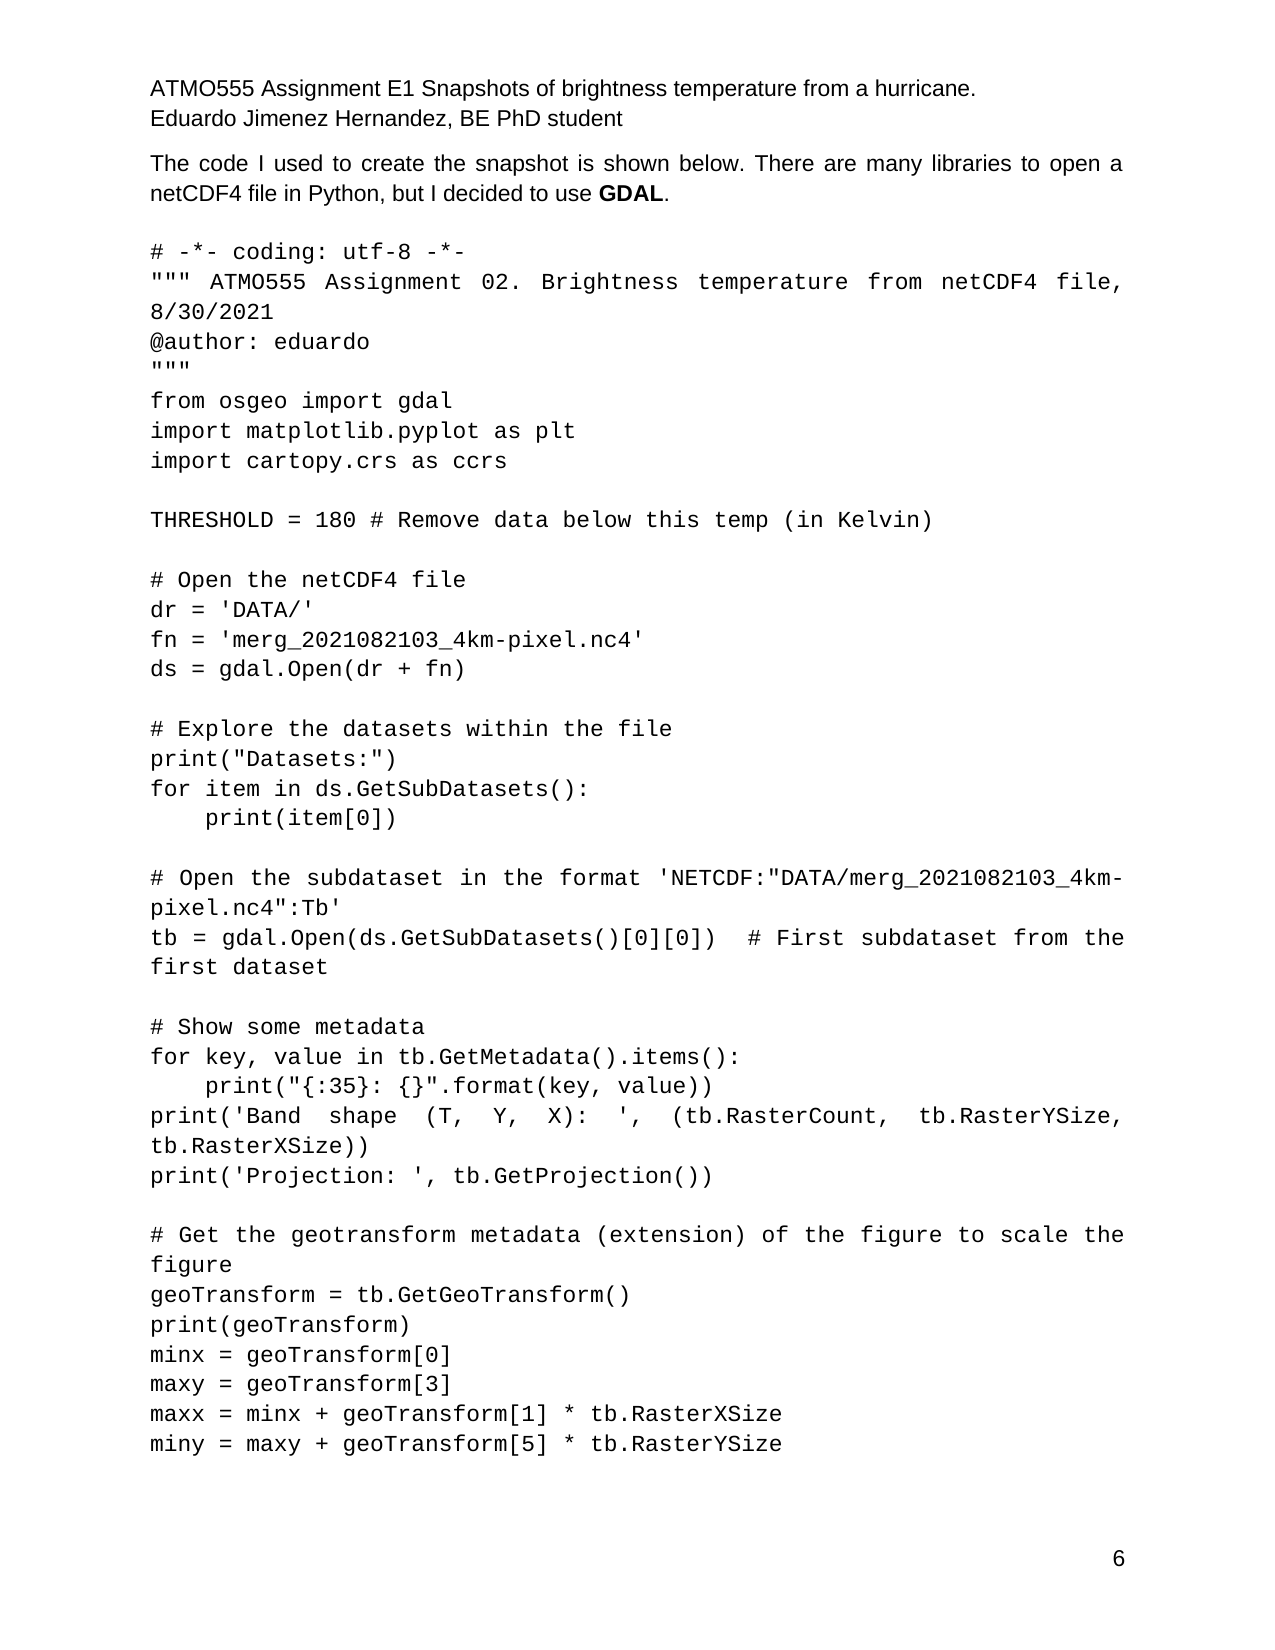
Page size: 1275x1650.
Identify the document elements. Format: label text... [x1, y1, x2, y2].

text minx = geoTransform[0] [150, 1343, 1125, 1369]
text miny = maxy + geoTransform[5] * tb.RasterYSize [150, 1432, 1125, 1458]
text print('Projection: ', tb.GetProjection()) [150, 1164, 1125, 1190]
text tb = gdal.Open(ds.GetSubDatasets()[0][0]) # First subdataset from the first dataset [150, 926, 1125, 982]
text print(item[0]) [150, 807, 1125, 833]
text The code I used to create the snapshot is shown below. There are many libraries to open a netCDF4 file in Python, but I decided to use GDAL. [150, 150, 1125, 207]
text THRESHOLD = 180 # Remove data below this temp (in Kelvin) [150, 509, 1125, 535]
text @author: eduardo [150, 330, 1125, 356]
text for key, value in tb.GetMetadata().items(): [150, 1045, 1125, 1071]
text import cartopy.crs as ccrs [150, 449, 1125, 475]
text """ ATMO555 Assignment 02. Brightness temperature from netCDF4 file, 8/30/2021 [150, 270, 1125, 326]
text print(geoTransform) [150, 1313, 1125, 1339]
text maxy = geoTransform[3] [150, 1373, 1125, 1399]
text # Get the geotransform metadata (extension) of the figure to scale the figure [150, 1224, 1125, 1279]
text # Open the netCDF4 file [150, 568, 1125, 594]
text for item in ds.GetSubDatasets(): [150, 777, 1125, 803]
text ds = gdal.Open(dr + fn) [150, 658, 1125, 684]
text dr = 'DATA/' [150, 598, 1125, 624]
text # Explore the datasets within the file [150, 717, 1125, 743]
text geoTransform = tb.GetGeoTransform() [150, 1283, 1125, 1309]
text # Show some metadata [150, 1015, 1125, 1041]
text fn = 'merg_2021082103_4km-pixel.nc4' [150, 628, 1125, 654]
text # Open the subdataset in the format 'NETCDF:"DATA/merg_2021082103_4km-pixel.nc4":Tb' [150, 866, 1125, 922]
text print("Datasets:") [150, 747, 1125, 773]
text print('Band shape (T, Y, X): ', (tb.RasterCount, tb.RasterYSize, tb.RasterXSize)) [150, 1104, 1125, 1160]
text maxx = minx + geoTransform[1] * tb.RasterXSize [150, 1402, 1125, 1428]
text import matplotlib.pyplot as plt [150, 419, 1125, 445]
text """ [150, 360, 1125, 386]
text from osgeo import gdal [150, 389, 1125, 416]
text # -*- coding: utf-8 -*- [150, 241, 1125, 267]
text print("{:35}: {}".format(key, value)) [150, 1075, 1125, 1101]
